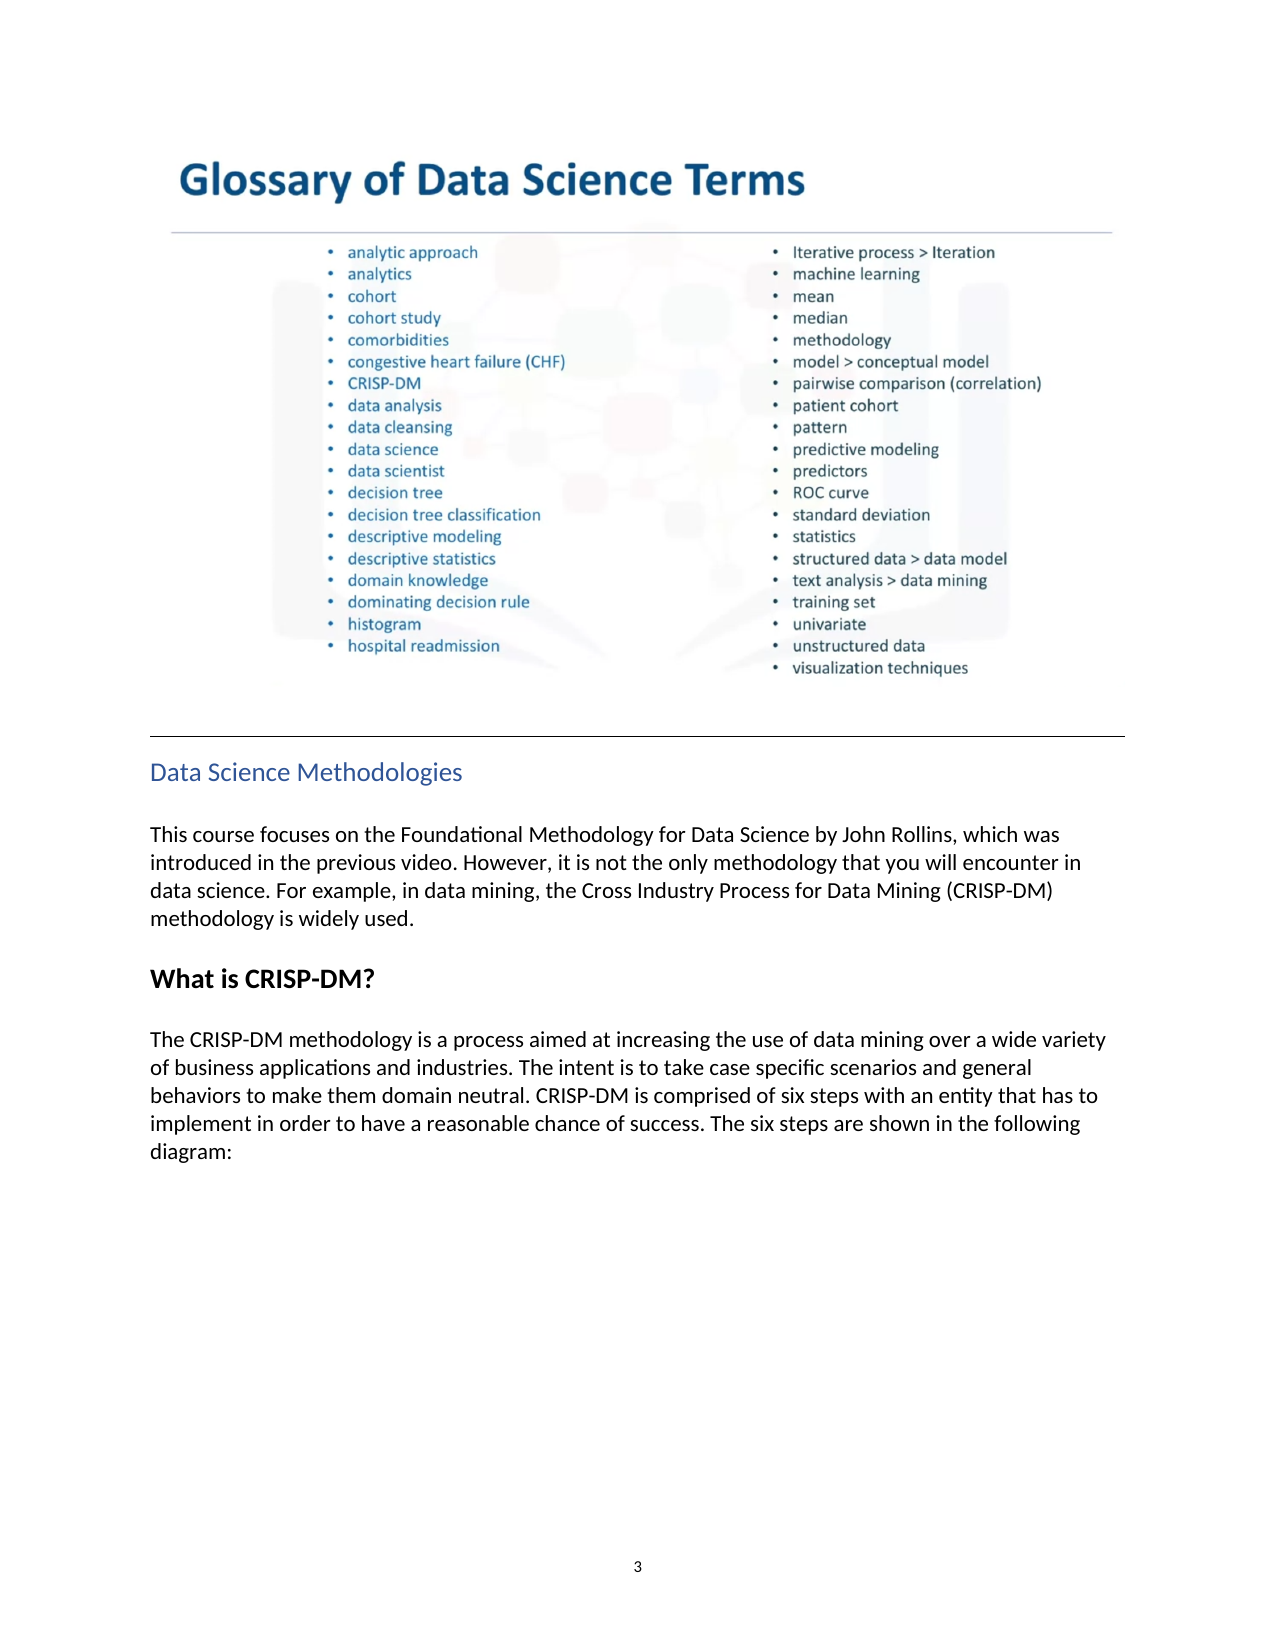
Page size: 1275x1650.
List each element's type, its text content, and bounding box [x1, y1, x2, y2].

subtitle Data Science Methodologies [150, 755, 1125, 788]
text The CRISP-DM methodology is a process aimed at increasing the use of data mining over a wide variety of business applications and industries. The intent is to take case specific scenarios and general behaviors to make them domain neutral. CRISP-DM is comprised of six steps with an entity that has to implement in order to have a reasonable chance of success. The six steps are shown in the following diagram: [150, 1025, 1125, 1165]
picture [150, 150, 1125, 687]
text This course focuses on the Foundational Methodology for Data Science by John Rollins, which was introduced in the previous video. However, it is not the only methodology that you will encounter in data science. For example, in data mining, the Cross Industry Process for Data Mining (CRISP-DM) methodology is widely used. [150, 820, 1125, 932]
subtitle What is CRISP-DM? [150, 961, 1125, 996]
